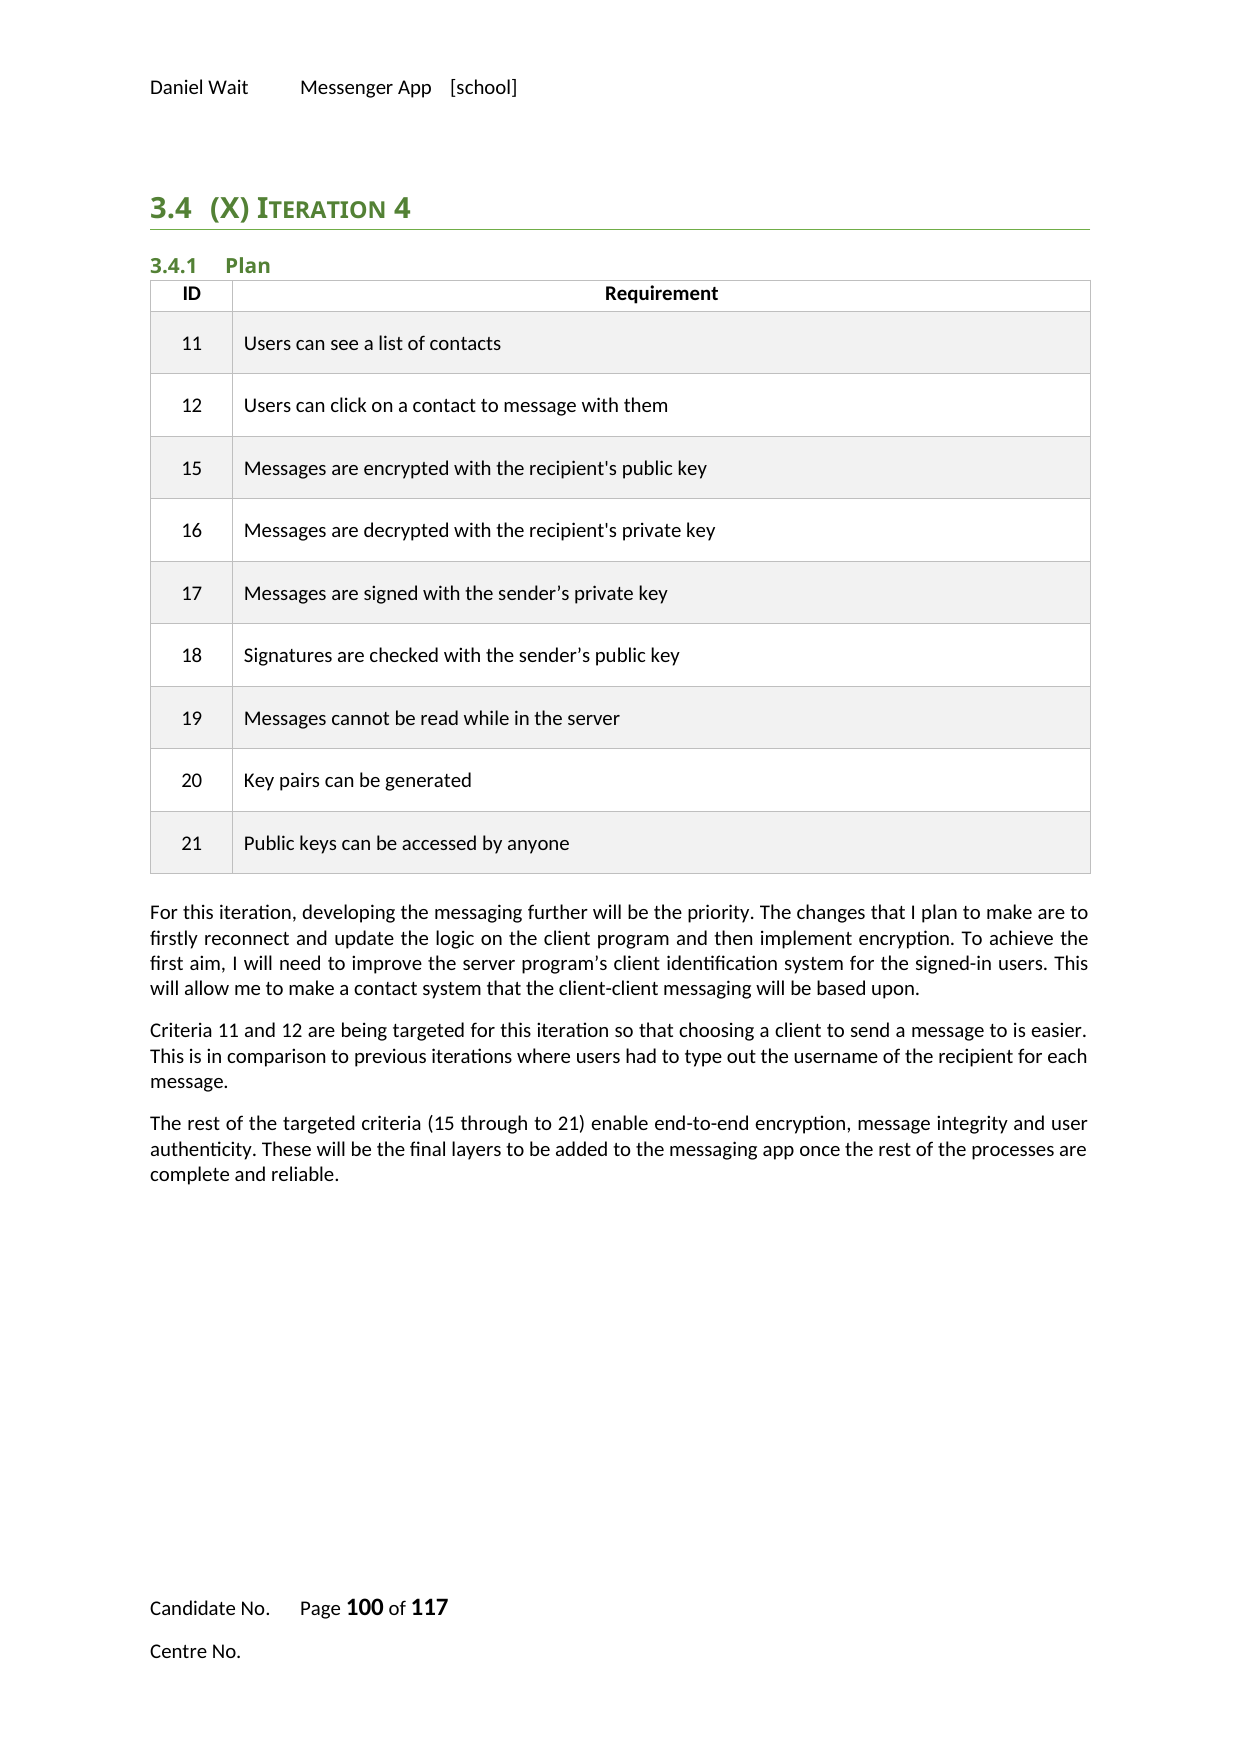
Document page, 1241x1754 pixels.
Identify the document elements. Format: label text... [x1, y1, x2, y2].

table_cell 12 [151, 374, 232, 436]
table_cell 15 [151, 437, 232, 498]
table_cell 20 [151, 749, 232, 811]
table_cell Messages are signed with the sender’s private key [233, 562, 1090, 623]
text The rest of the targeted criteria (15 through to 21) enable end-to-end encryption, message integrity and user authenticity. These will be the final layers to be added to the messaging app once the rest of the processes are complete and reliable. [150, 1111, 1090, 1187]
table_header ID [151, 281, 232, 311]
table_cell Public keys can be accessed by anyone [233, 812, 1090, 873]
table_header Requirement [233, 281, 1090, 311]
table_cell Users can click on a contact to message with them [233, 374, 1090, 436]
table_cell Messages cannot be read while in the server [233, 687, 1090, 748]
table_cell 16 [151, 499, 232, 561]
subtitle (X) Iteration 4 [150, 187, 1090, 229]
text Criteria 11 and 12 are being targeted for this iteration so that choosing a client to send a message to is easier. This is in comparison to previous iterations where users had to type out the username of the recipient for each message. [150, 1018, 1090, 1094]
table_cell 18 [151, 624, 232, 686]
table_cell Messages are encrypted with the recipient's public key [233, 437, 1090, 498]
subtitle Plan [150, 251, 1090, 279]
table_cell 19 [151, 687, 232, 748]
table_cell 21 [151, 812, 232, 873]
text For this iteration, developing the messaging further will be the priority. The changes that I plan to make are to firstly reconnect and update the logic on the client program and then implement encryption. To achieve the first aim, I will need to improve the server program’s client identification system for the signed-in users. This will allow me to make a contact system that the client-client messaging will be based upon. [150, 899, 1090, 1001]
table_cell 17 [151, 562, 232, 623]
table_cell 11 [151, 312, 232, 373]
table_cell Messages are decrypted with the recipient's private key [233, 499, 1090, 561]
table_cell Users can see a list of contacts [233, 312, 1090, 373]
table_cell Key pairs can be generated [233, 749, 1090, 811]
table_cell Signatures are checked with the sender’s public key [233, 624, 1090, 686]
